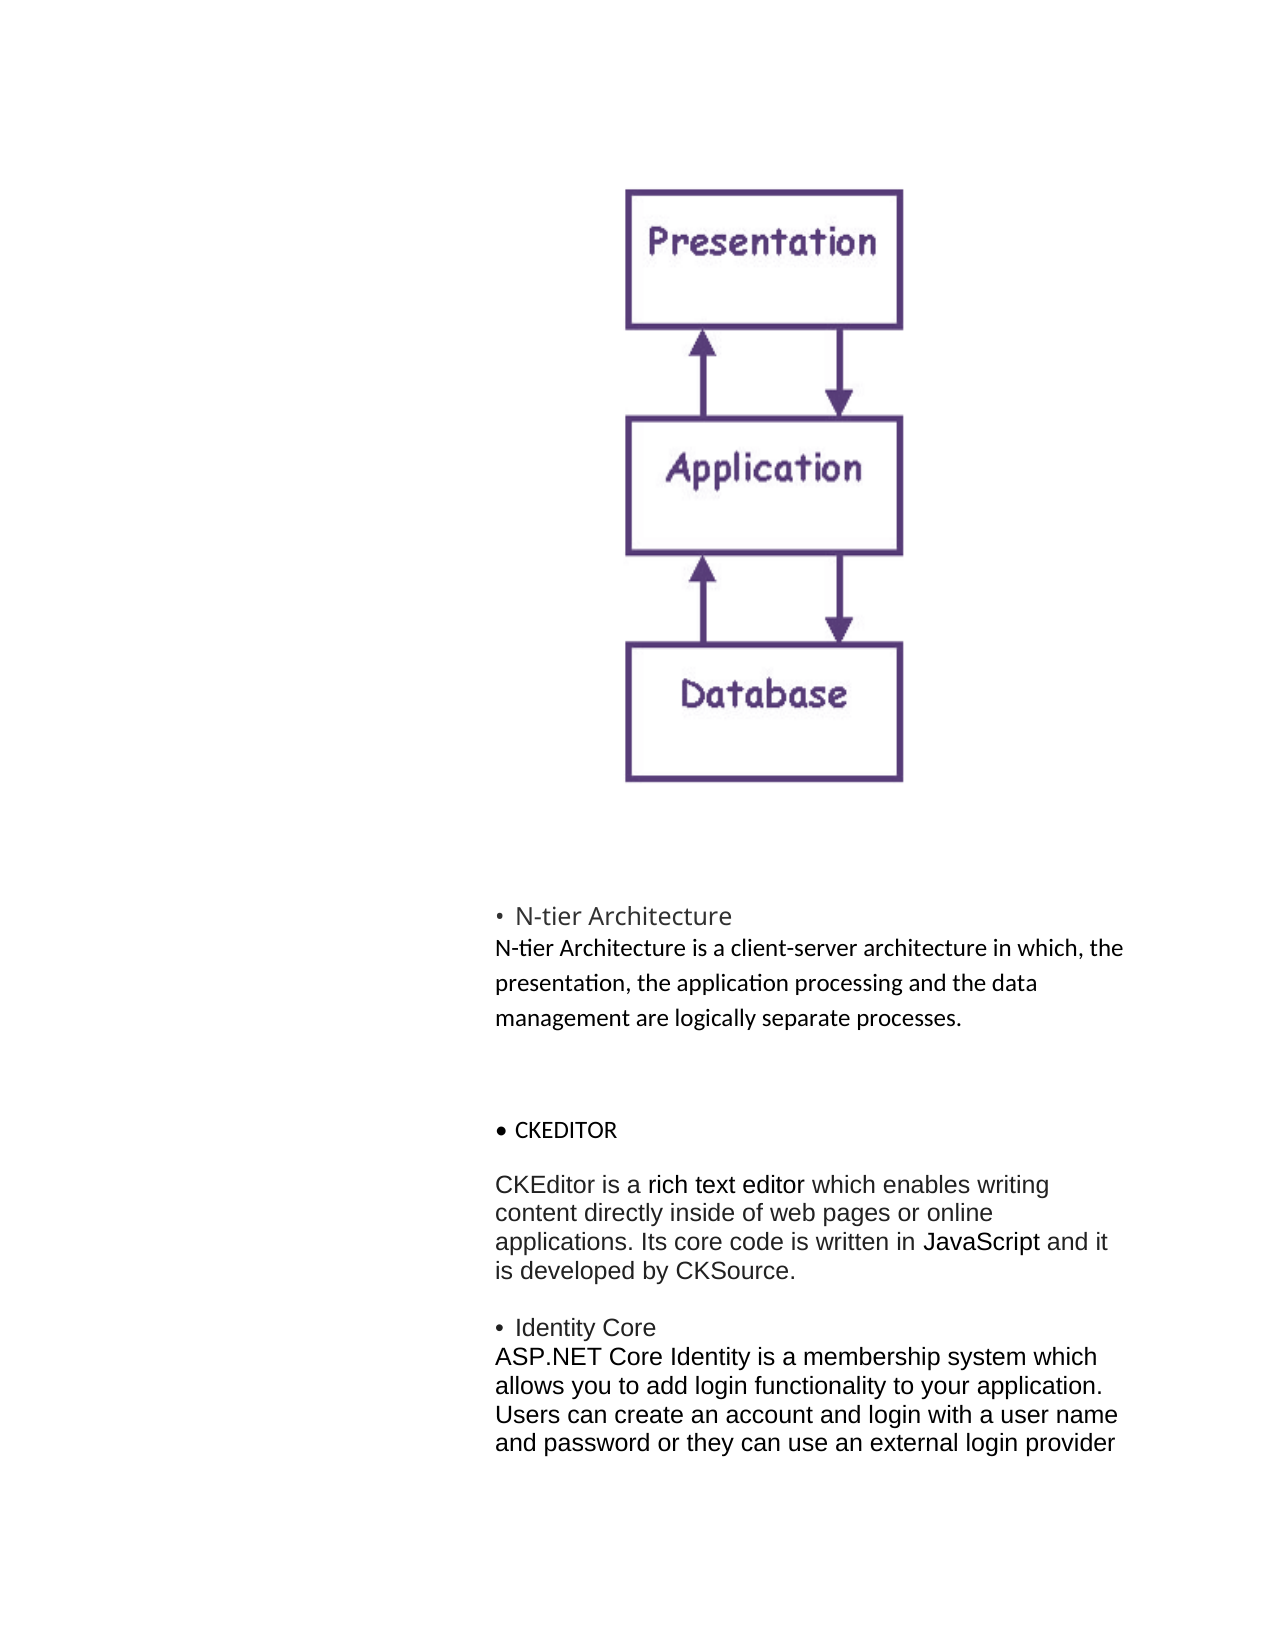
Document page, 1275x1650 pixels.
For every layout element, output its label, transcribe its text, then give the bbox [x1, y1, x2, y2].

picture [411, 70, 1275, 805]
list Identity Core [495, 1347, 1125, 1376]
text CKEditor is a rich text editor which enables writing content directly inside of web pages or online applications. Its core code is written in JavaScript and it is developed by CKSource. [495, 1204, 1125, 1319]
list CKEDITOR [495, 1148, 1125, 1178]
list N-tier Architecture [732, 932, 1125, 966]
text N-tier Architecture is a client-server architecture in which, the presentation, the application processing and the data management are logically separate processes. [495, 966, 1125, 1067]
